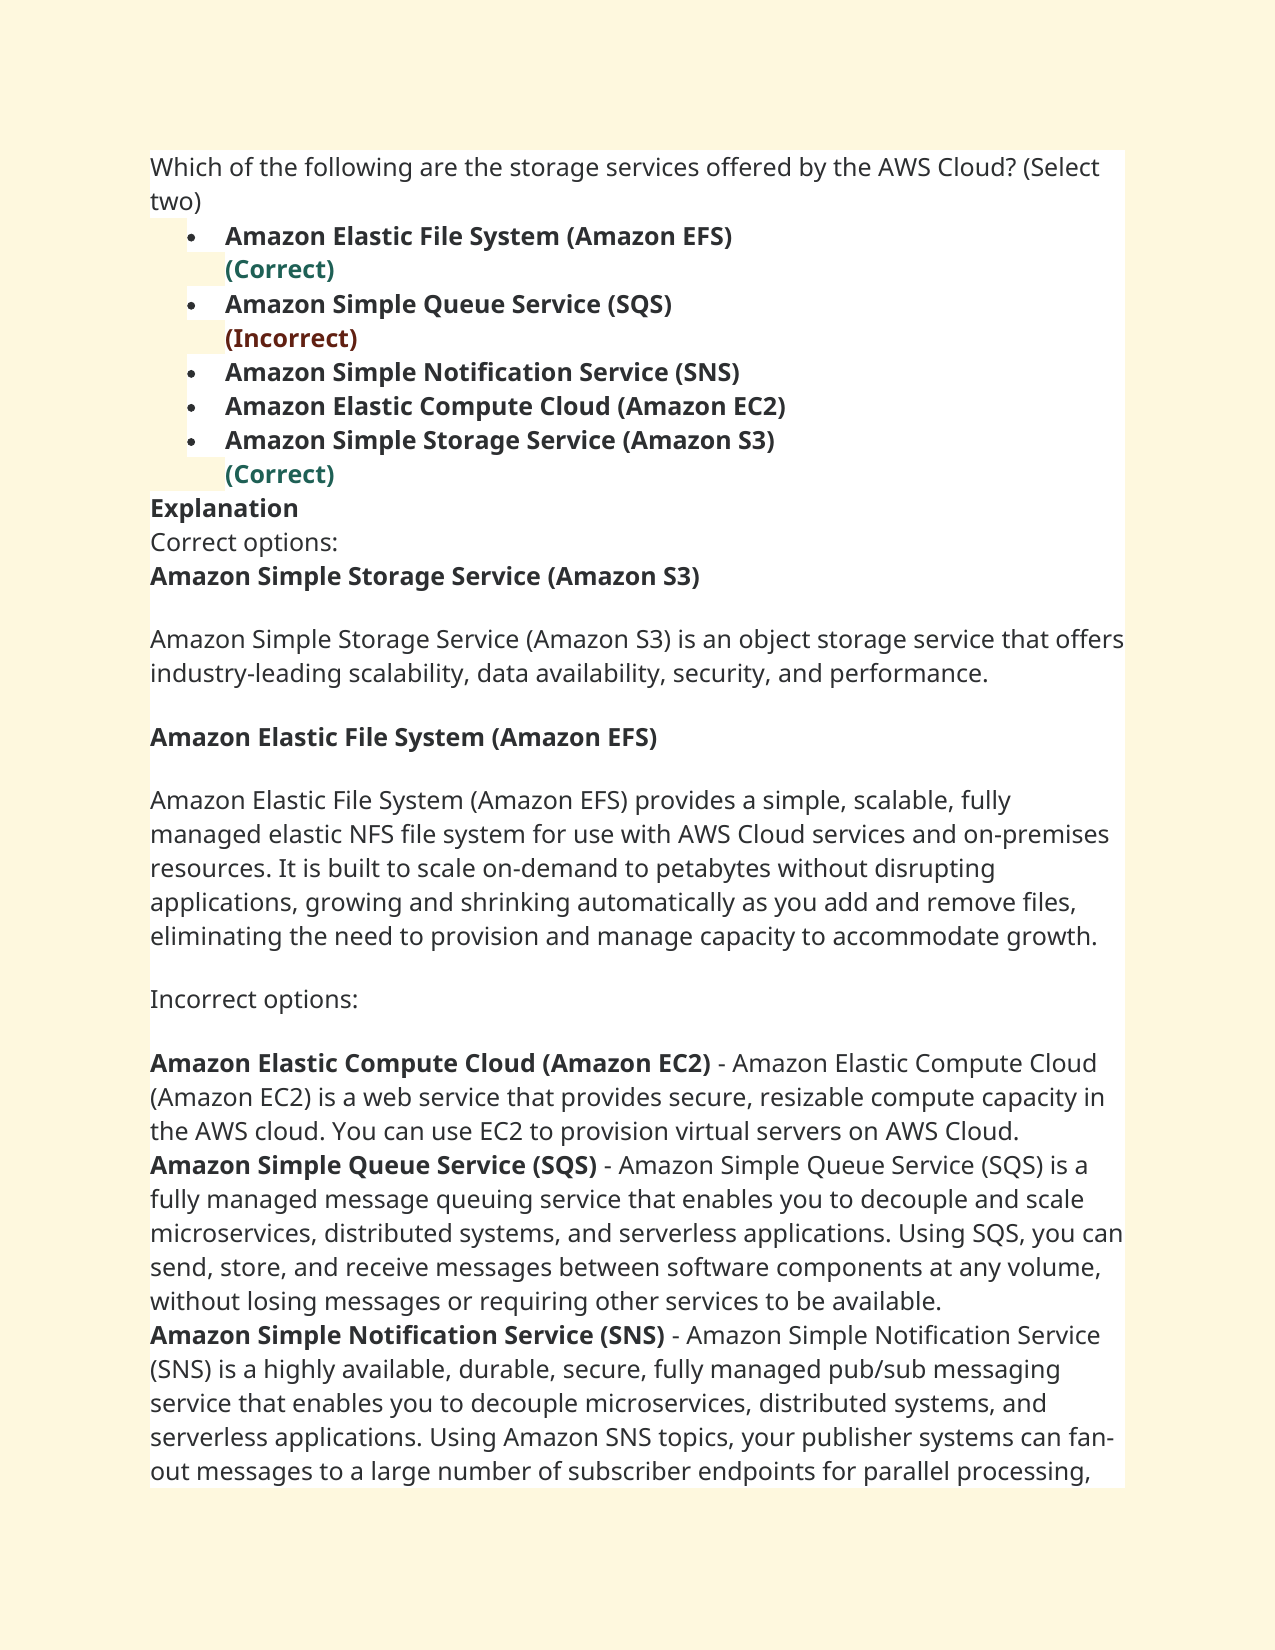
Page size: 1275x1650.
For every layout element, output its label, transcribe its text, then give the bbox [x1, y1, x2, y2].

text (Correct) [225, 252, 1125, 286]
list Amazon Elastic Compute Cloud (Amazon EC2) [187, 388, 1125, 422]
text Amazon Simple Queue Service (SQS) - Amazon Simple Queue Service (SQS) is a fully managed message queuing service that enables you to decouple and scale microservices, distributed systems, and serverless applications. Using SQS, you can send, store, and receive messages between software components at any volume, without losing messages or requiring other services to be available. [150, 1147, 1125, 1318]
text (Correct) [225, 457, 1125, 491]
text Amazon Simple Storage Service (Amazon S3) [150, 559, 1125, 593]
list Amazon Simple Queue Service (SQS) [187, 286, 1125, 320]
text Which of the following are the storage services offered by the AWS Cloud? (Select two) [150, 150, 1125, 218]
list Amazon Elastic File System (Amazon EFS) [187, 218, 1125, 252]
text Incorrect options: [150, 982, 1125, 1016]
text Amazon Simple Storage Service (Amazon S3) is an object storage service that offers industry-leading scalability, data availability, security, and performance. [150, 622, 1125, 690]
subtitle Explanation [150, 491, 1125, 525]
text (Incorrect) [225, 320, 1125, 354]
list Amazon Simple Storage Service (Amazon S3) [187, 422, 1125, 457]
text Amazon Elastic File System (Amazon EFS) provides a simple, scalable, fully managed elastic NFS file system for use with AWS Cloud services and on-premises resources. It is built to scale on-demand to petabytes without disrupting applications, growing and shrinking automatically as you add and remove files, eliminating the need to provision and manage capacity to accommodate growth. [150, 782, 1125, 953]
text Correct options: [150, 525, 1125, 559]
list Amazon Simple Notification Service (SNS) [187, 354, 1125, 388]
text Amazon Elastic Compute Cloud (Amazon EC2) - Amazon Elastic Compute Cloud (Amazon EC2) is a web service that provides secure, resizable compute capacity in the AWS cloud. You can use EC2 to provision virtual servers on AWS Cloud. [150, 1045, 1125, 1147]
text Amazon Elastic File System (Amazon EFS) [150, 719, 1125, 753]
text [150, 1318, 1125, 1488]
